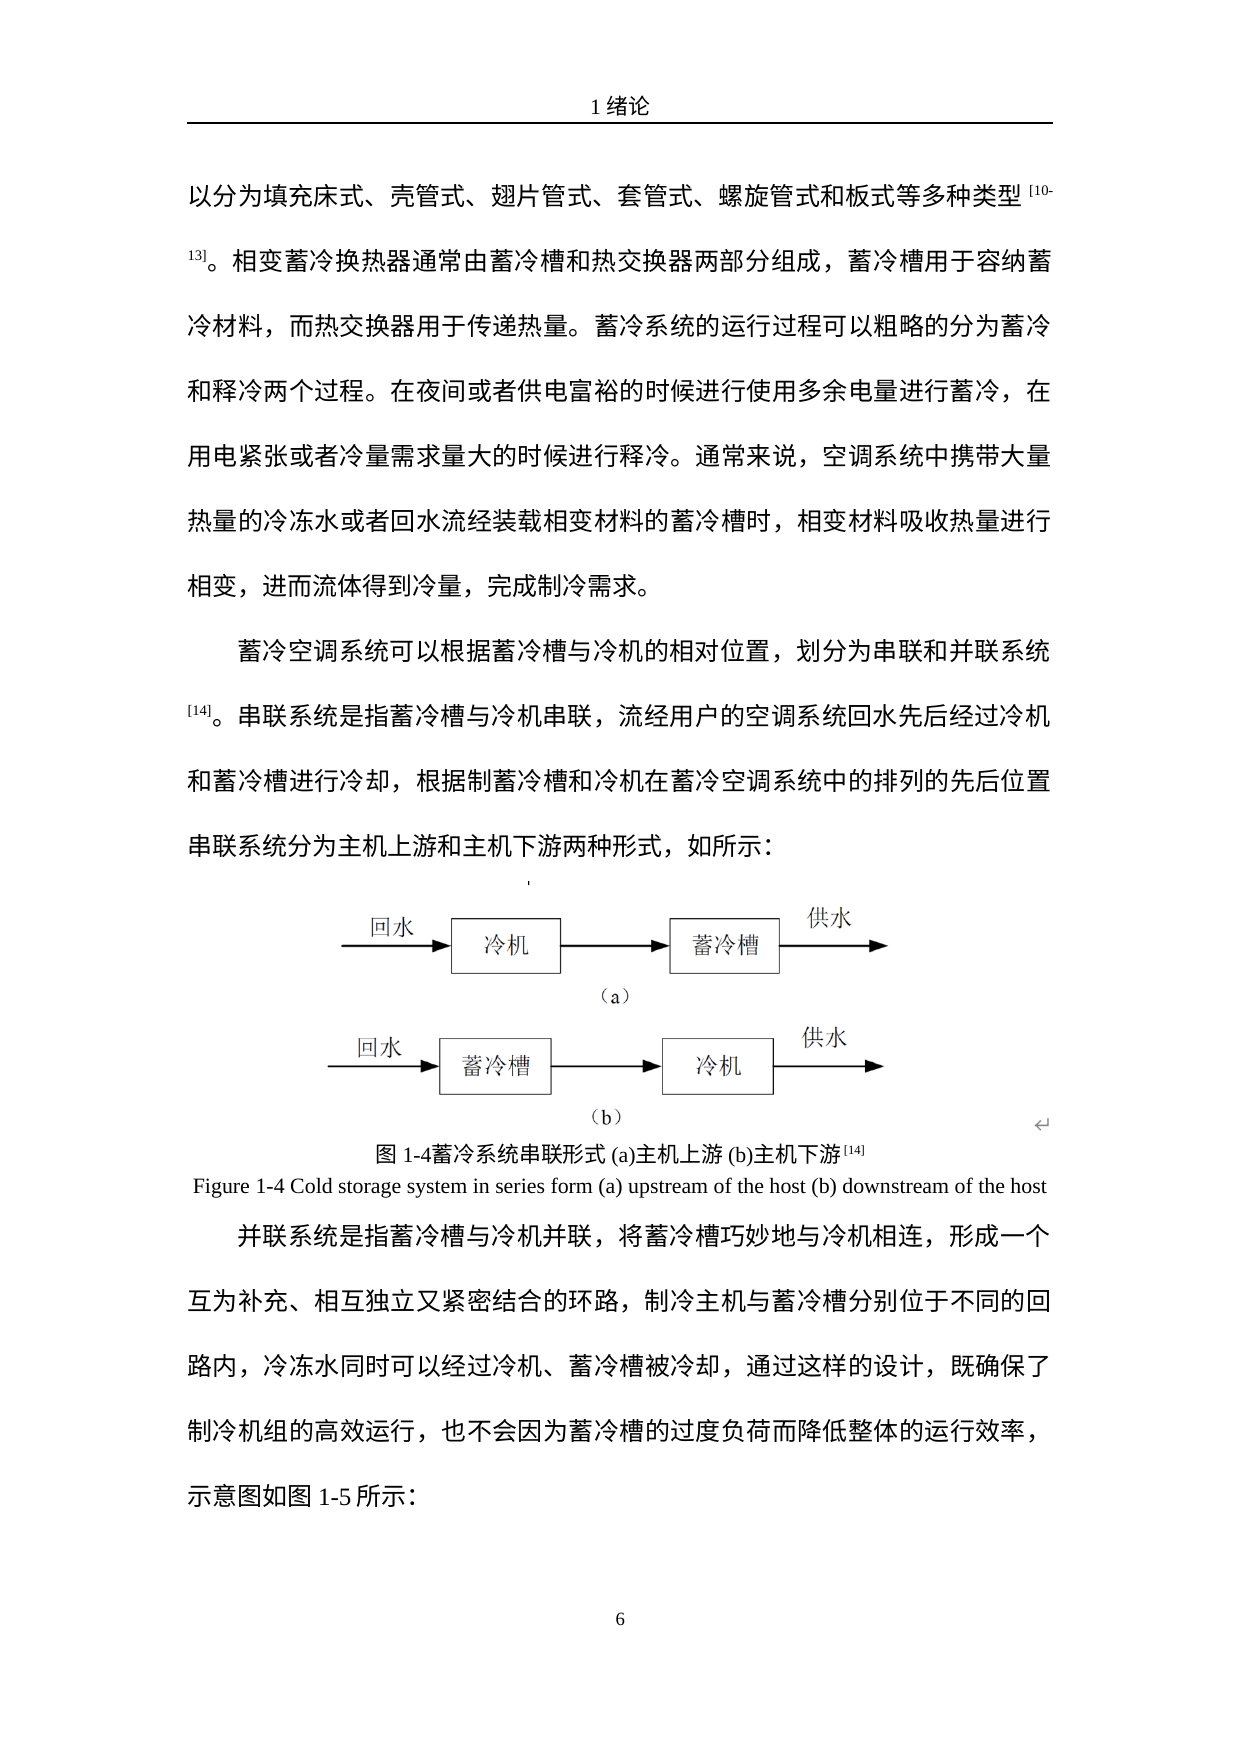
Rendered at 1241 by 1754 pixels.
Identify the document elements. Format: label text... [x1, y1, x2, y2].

text 并联系统是指蓄冷槽与冷机并联，将蓄冷槽巧妙地与冷机相连，形成一个互为补充、相互独立又紧密结合的环路，制冷主机与蓄冷槽分别位于不同的回路内，冷冻水同时可以经过冷机、蓄冷槽被冷却，通过这样的设计，既确保了制冷机组的高效运行，也不会因为蓄冷槽的过度负荷而降低整体的运行效率，示意图如图 1-5所示： [187, 1202, 1053, 1527]
text 图 1-4蓄冷系统串联形式 (a)主机上游 (b)主机下游 [14] [187, 1137, 1053, 1169]
text Figure 1-4 Cold storage system in series form (a) upstream of the host (b) downstream of the host [187, 1169, 1053, 1202]
text 蓄冷空调系统可以根据蓄冷槽与冷机的相对位置，划分为串联和并联系统 [14]。串联系统是指蓄冷槽与冷机串联，流经用户的空调系统回水先后经过冷机和蓄冷槽进行冷却，根据制蓄冷槽和冷机在蓄冷空调系统中的排列的先后位置，串联系统分为主机上游和主机下游两种形式，如图 1-4所示： [187, 617, 1053, 877]
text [187, 162, 1053, 617]
picture [189, 881, 1052, 1133]
